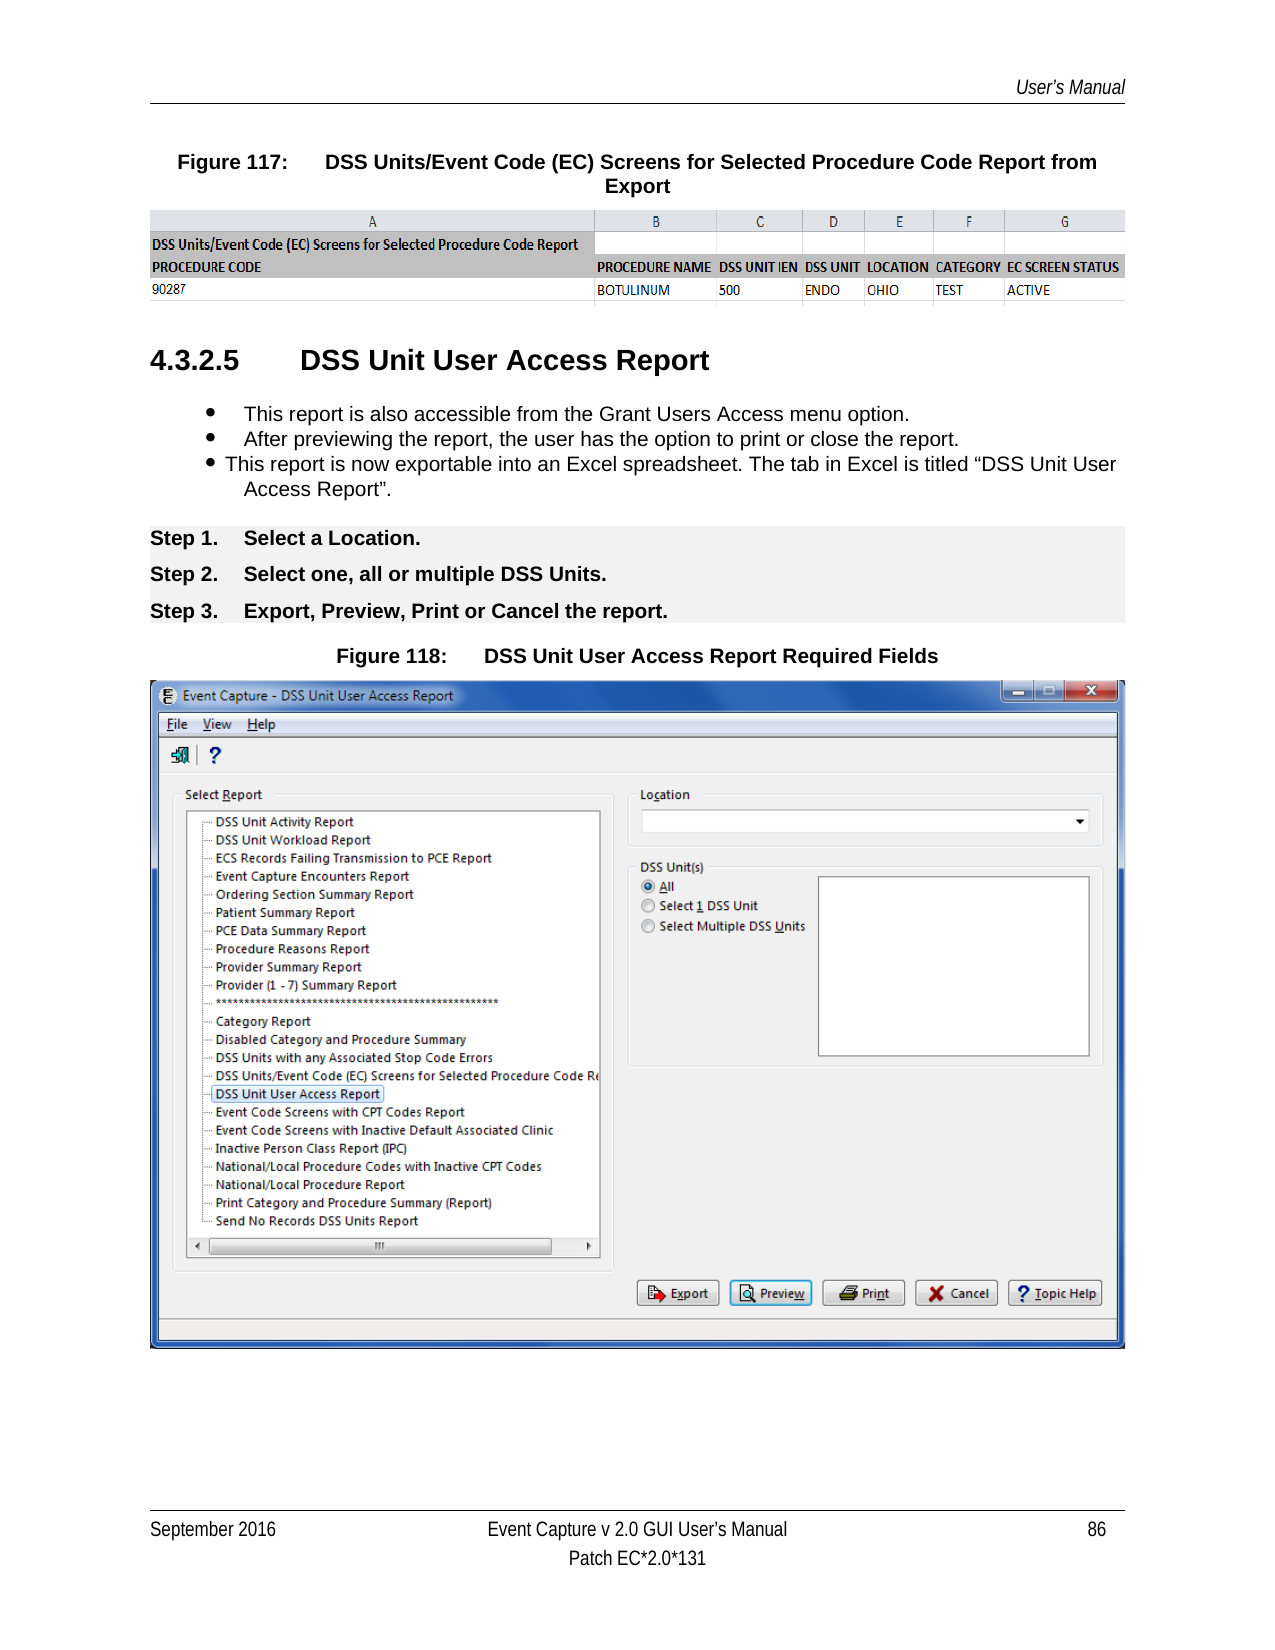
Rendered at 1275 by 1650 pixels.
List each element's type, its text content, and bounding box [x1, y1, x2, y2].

text DSS Unit User Access Report Required Fields [150, 643, 1125, 667]
subtitle DSS Unit User Access Report [150, 343, 1125, 377]
text Select one, all or multiple DSS Units. [150, 562, 1125, 586]
text DSS Units/Event Code (EC) Screens for Selected Procedure Code Report from Export [150, 150, 1125, 198]
picture [150, 210, 1125, 306]
text Export, Preview, Print or Cancel the report. [150, 599, 1125, 623]
list This report is now exportable into an Excel spreadsheet. The tab in Excel is titled “DSS Unit User Access Report”. [206, 452, 1125, 501]
list After previewing the report, the user has the option to print or close the report. [206, 427, 1125, 452]
list This report is also accessible from the Grant Users Access menu option. [206, 402, 1125, 427]
picture [150, 680, 1125, 1349]
list Select a Location. [150, 526, 1125, 550]
